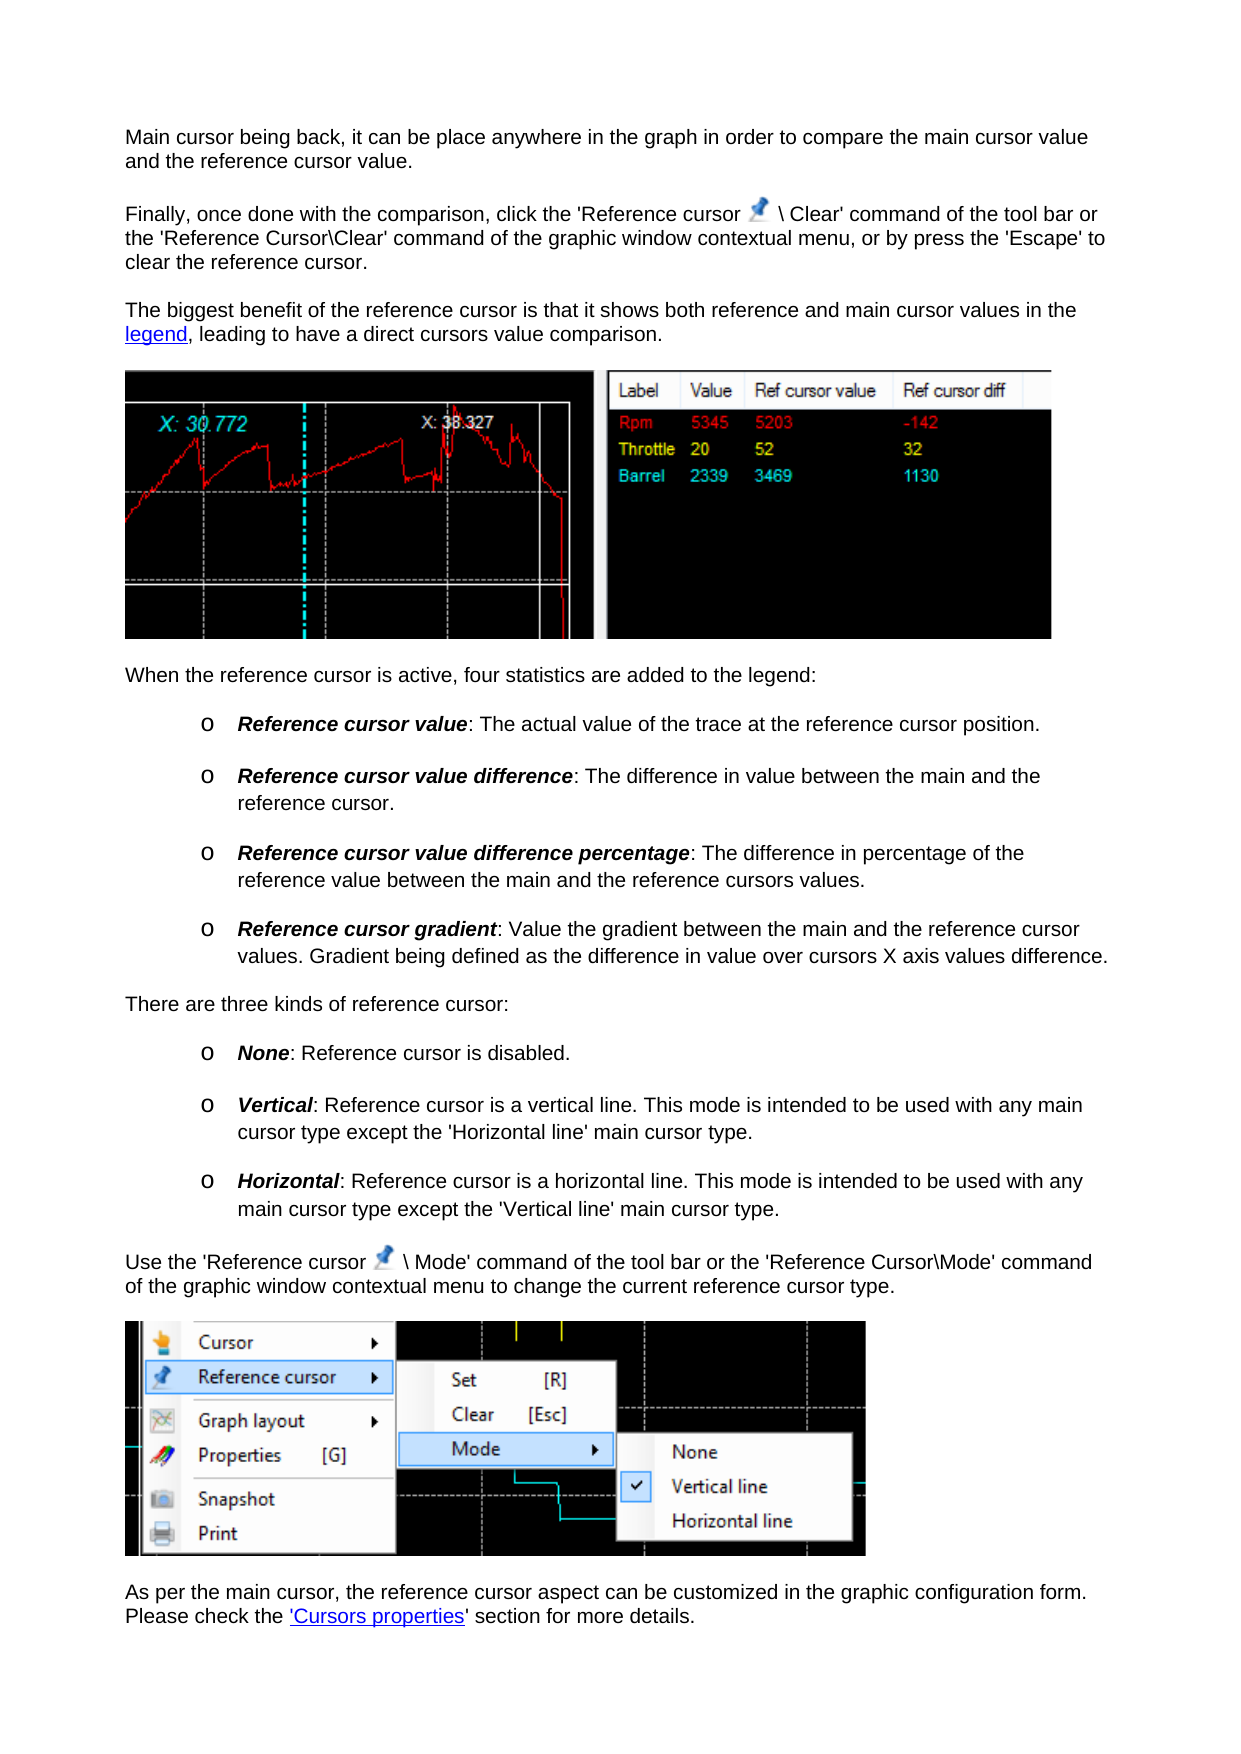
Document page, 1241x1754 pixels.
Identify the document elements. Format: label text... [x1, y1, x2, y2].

picture [372, 1244, 398, 1270]
list Reference cursor value difference percentage: The difference in percentage of the reference value between the main and the reference cursors values. [200, 839, 1115, 891]
picture [747, 196, 773, 222]
text There are three kinds of reference cursor: [125, 992, 1115, 1016]
picture [125, 370, 1052, 639]
text When the reference cursor is active, four statistics are added to the legend: [125, 663, 1115, 687]
list Reference cursor value difference: The difference in value between the main and the reference cursor. [200, 763, 1115, 815]
picture [125, 1321, 866, 1556]
text As per the main cursor, the reference cursor aspect can be customized in the graphic configuration form. Please check the 'Cursors properties' section for more details. [125, 1580, 1115, 1628]
list Reference cursor gradient: Value the gradient between the main and the reference cursor values. Gradient being defined as the difference in value over cursors X axis values difference. [200, 915, 1115, 968]
text Use the 'Reference cursor \ Mode' command of the tool bar or the 'Reference Cursor\Mode' command of the graphic window contextual menu to change the current reference cursor type. [125, 1244, 1115, 1298]
list None: Reference cursor is disabled. [200, 1039, 1115, 1068]
list Vertical: Reference cursor is a vertical line. This mode is intended to be used with any main cursor type except the 'Horizontal line' main cursor type. [200, 1092, 1115, 1144]
list Horizontal: Reference cursor is a horizontal line. This mode is intended to be used with any main cursor type except the 'Vertical line' main cursor type. [200, 1168, 1115, 1220]
text Finally, once done with the comparison, click the 'Reference cursor \ Clear' command of the tool bar or the 'Reference Cursor\Clear' command of the graphic window contextual menu, or by press the 'Escape' to clear the reference cursor. [125, 197, 1115, 274]
text The biggest benefit of the reference cursor is that it shows both reference and main cursor values in the legend, leading to have a direct cursors value comparison. [125, 298, 1115, 346]
list Reference cursor value: The actual value of the trace at the reference cursor position. [200, 711, 1115, 739]
text Main cursor being back, it can be place anywhere in the graph in order to compare the main cursor value and the reference cursor value. [125, 125, 1115, 173]
